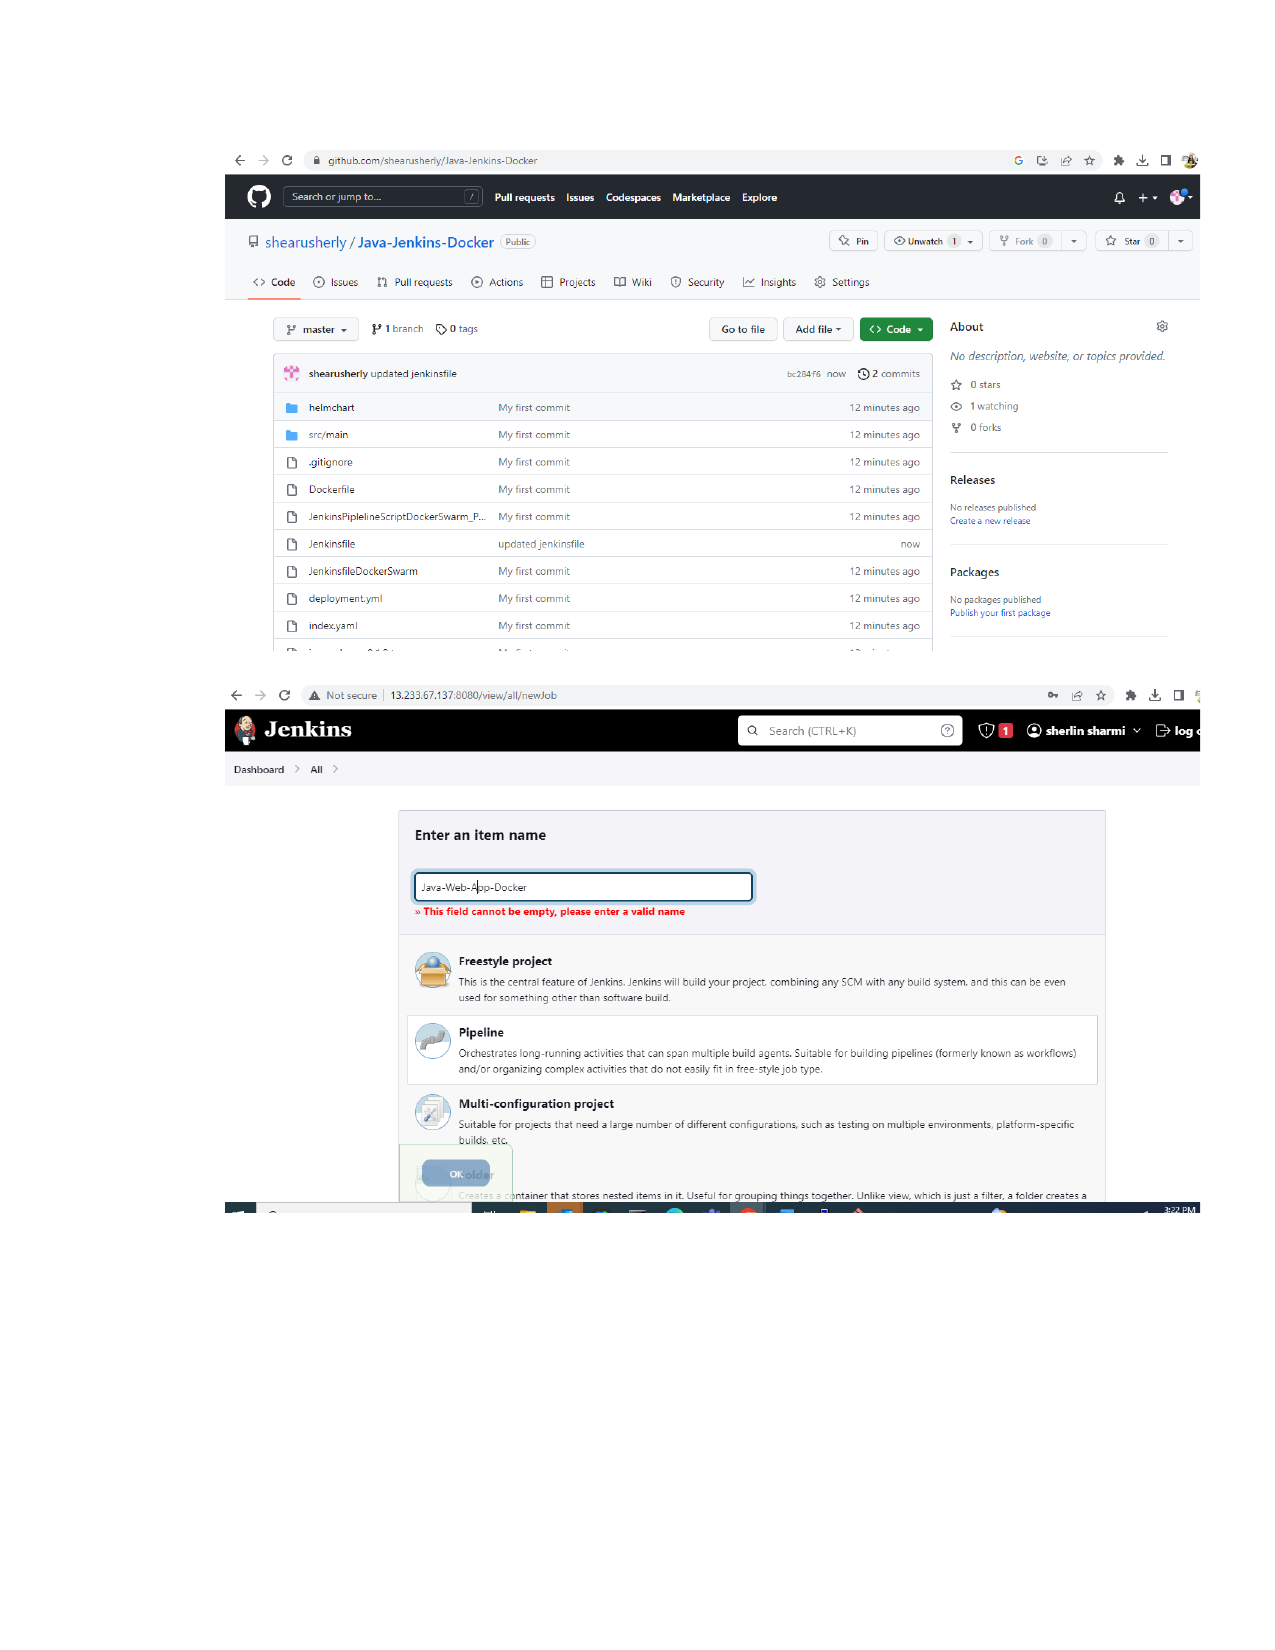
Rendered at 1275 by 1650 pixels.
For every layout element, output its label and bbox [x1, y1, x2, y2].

picture [225, 683, 1200, 1213]
picture [225, 150, 1200, 651]
